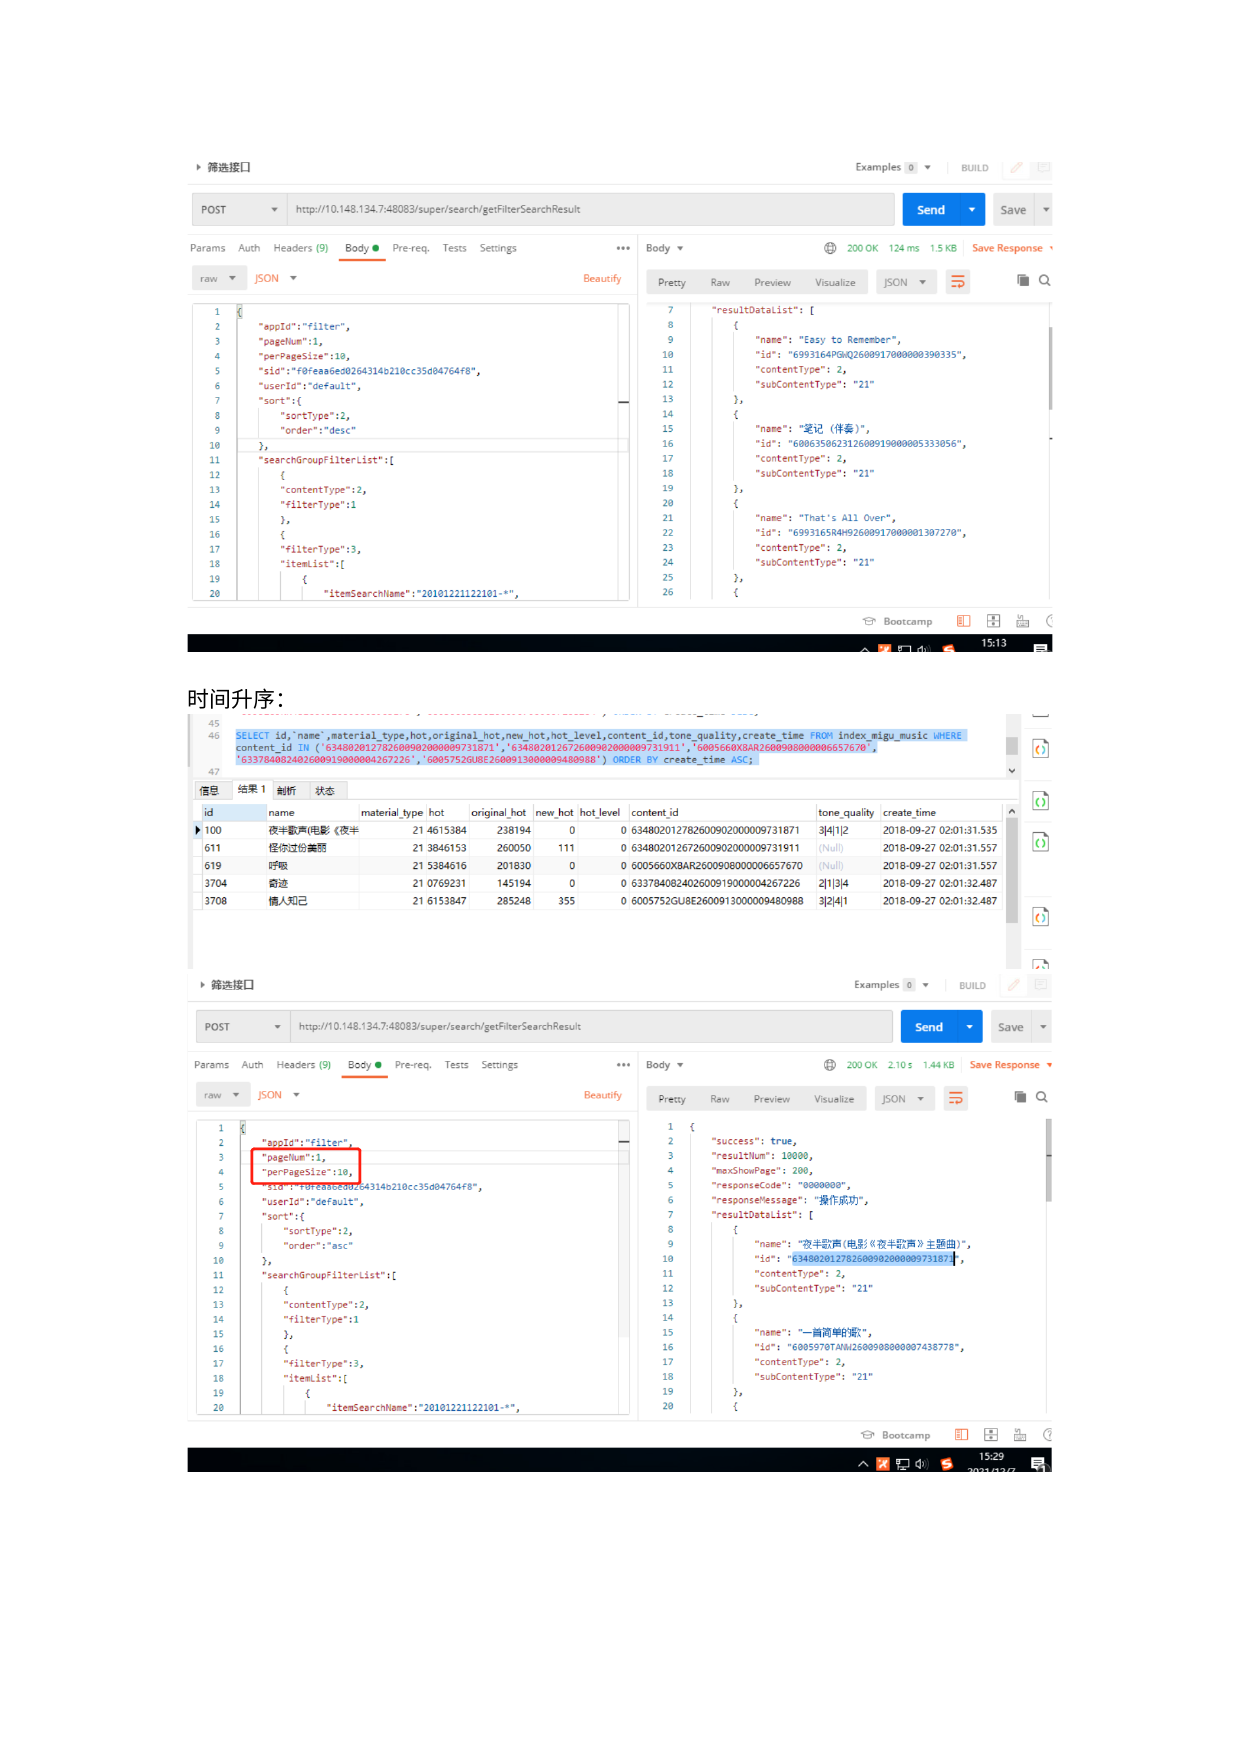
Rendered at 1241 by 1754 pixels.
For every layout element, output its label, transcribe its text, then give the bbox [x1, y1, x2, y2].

text 时间升序： [187, 682, 1053, 714]
picture [187, 714, 1052, 969]
picture [187, 974, 1052, 1472]
picture [187, 162, 1053, 652]
